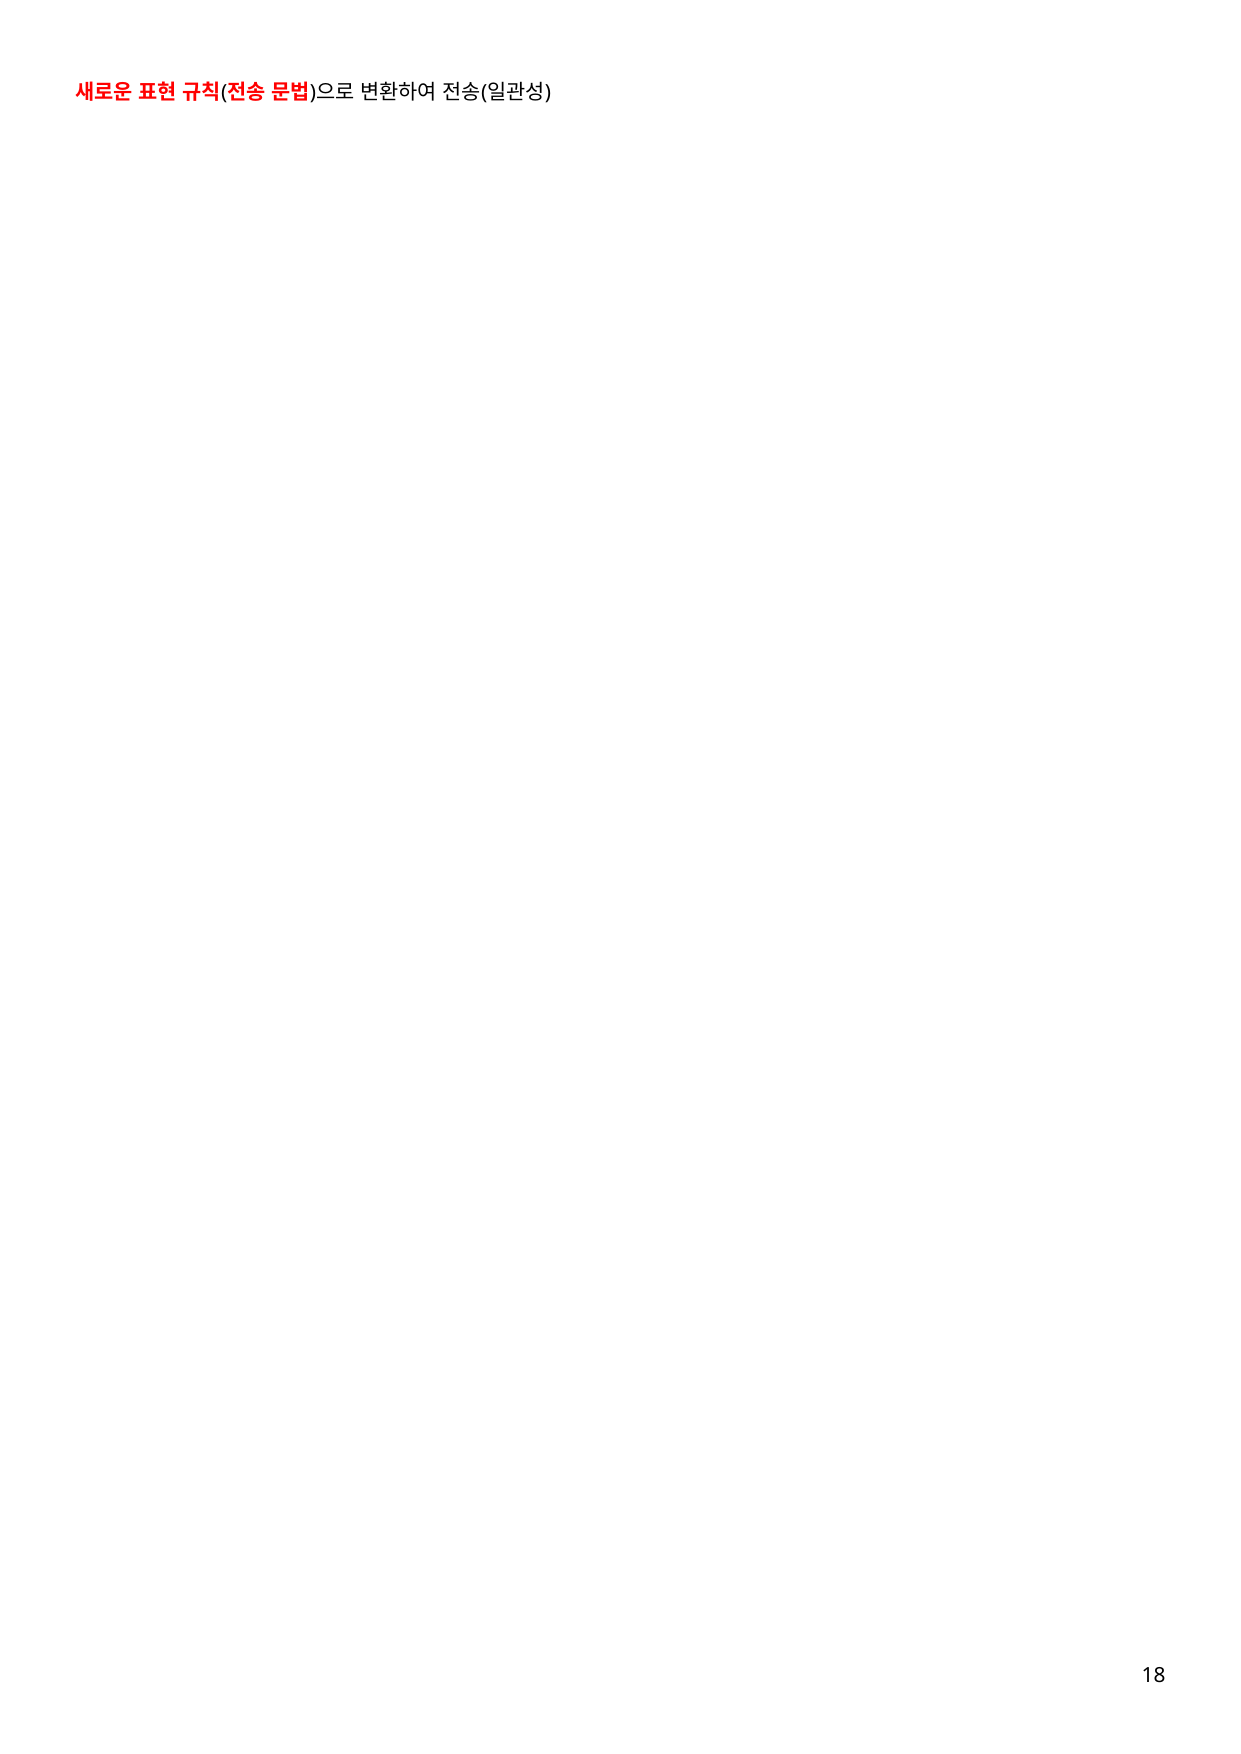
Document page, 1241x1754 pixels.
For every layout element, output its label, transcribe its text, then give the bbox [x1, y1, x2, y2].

text 새로운 표현 규칙(전송 문법)으로 변환하여 전송(일관성) [75, 75, 1165, 105]
